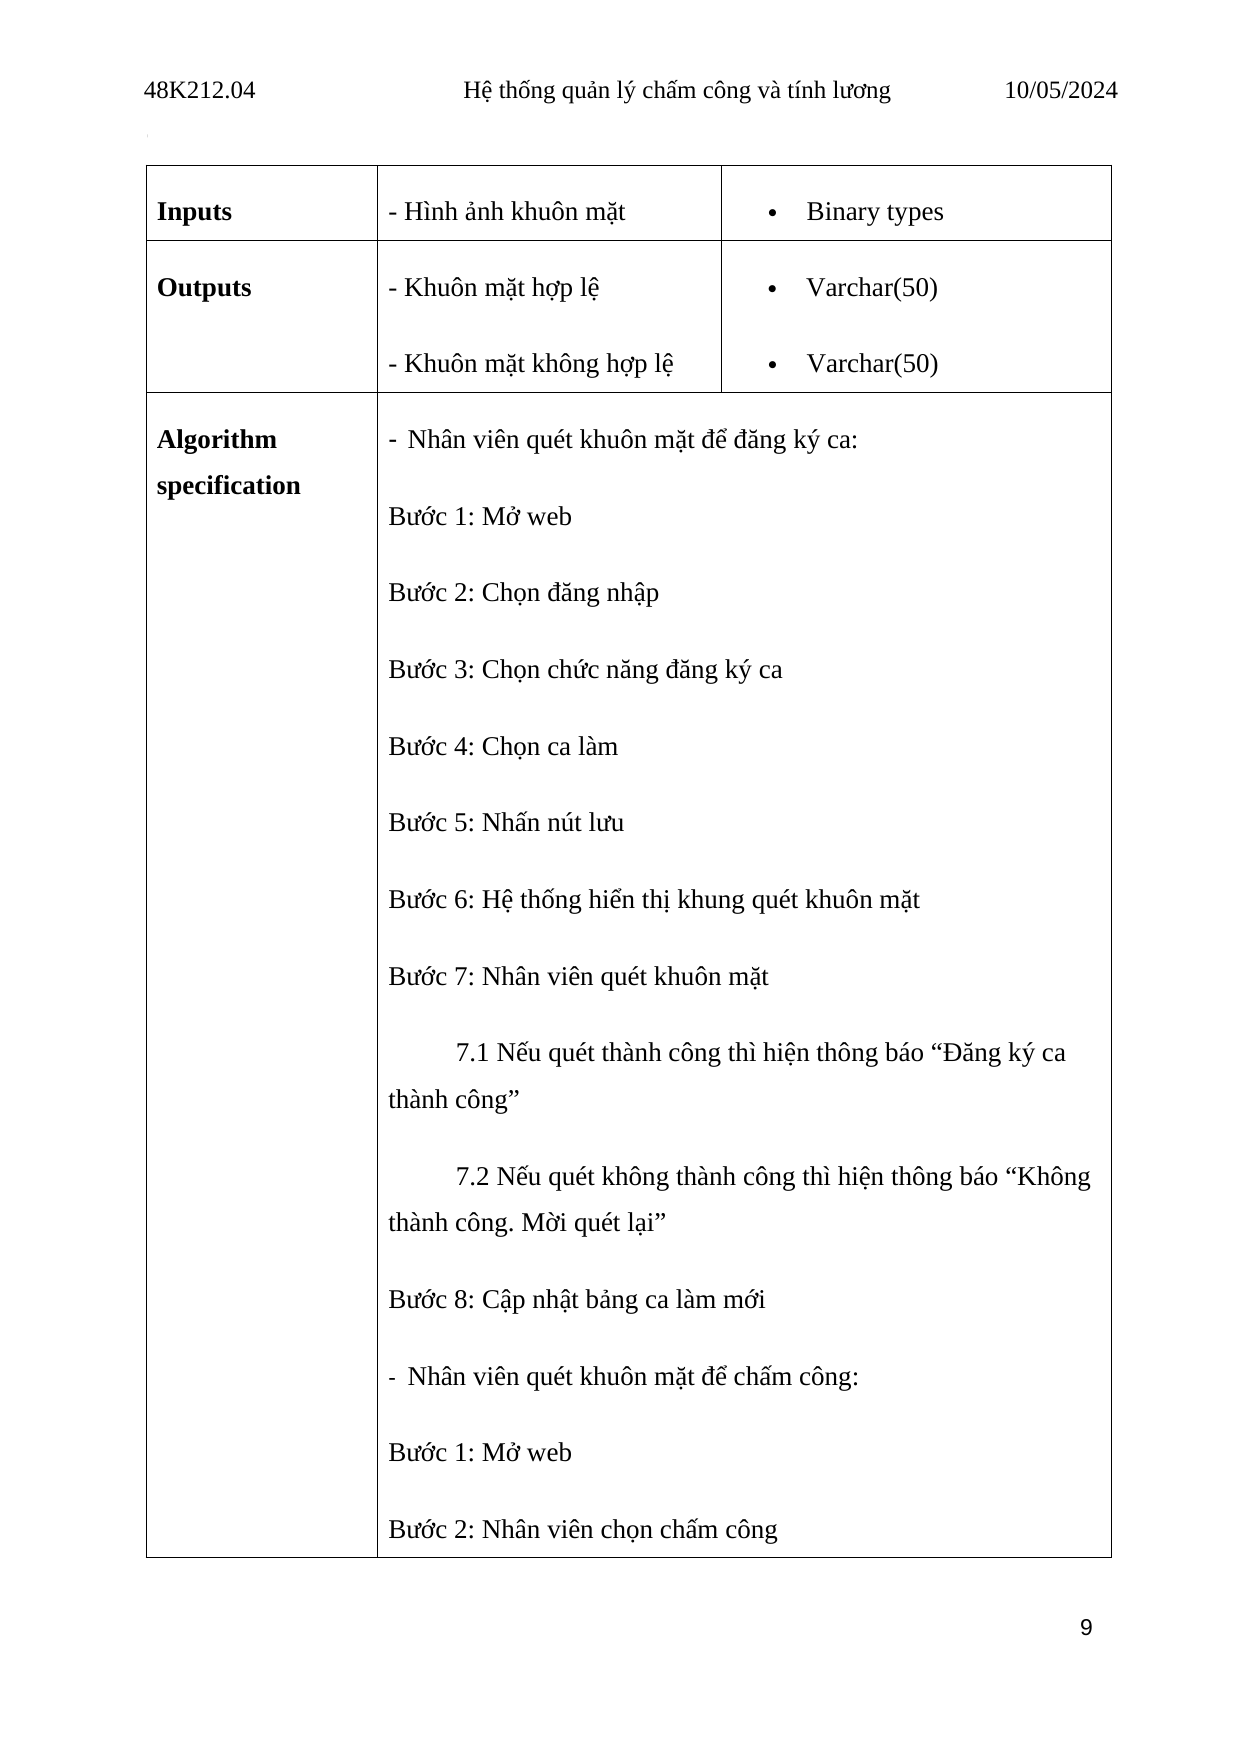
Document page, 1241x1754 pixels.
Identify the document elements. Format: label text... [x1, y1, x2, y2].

table_cell - Khuôn mặt hợp lệ - Khuôn mặt không hợp lệ [378, 241, 721, 392]
table_cell - Hình ảnh khuôn mặt [378, 166, 721, 240]
table_cell Outputs [147, 241, 377, 392]
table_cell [147, 393, 377, 1557]
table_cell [378, 393, 1111, 1557]
table_cell Binary types [722, 166, 1111, 240]
table_cell Varchar(50) Varchar(50) [722, 241, 1111, 392]
table_cell Inputs [147, 166, 377, 240]
